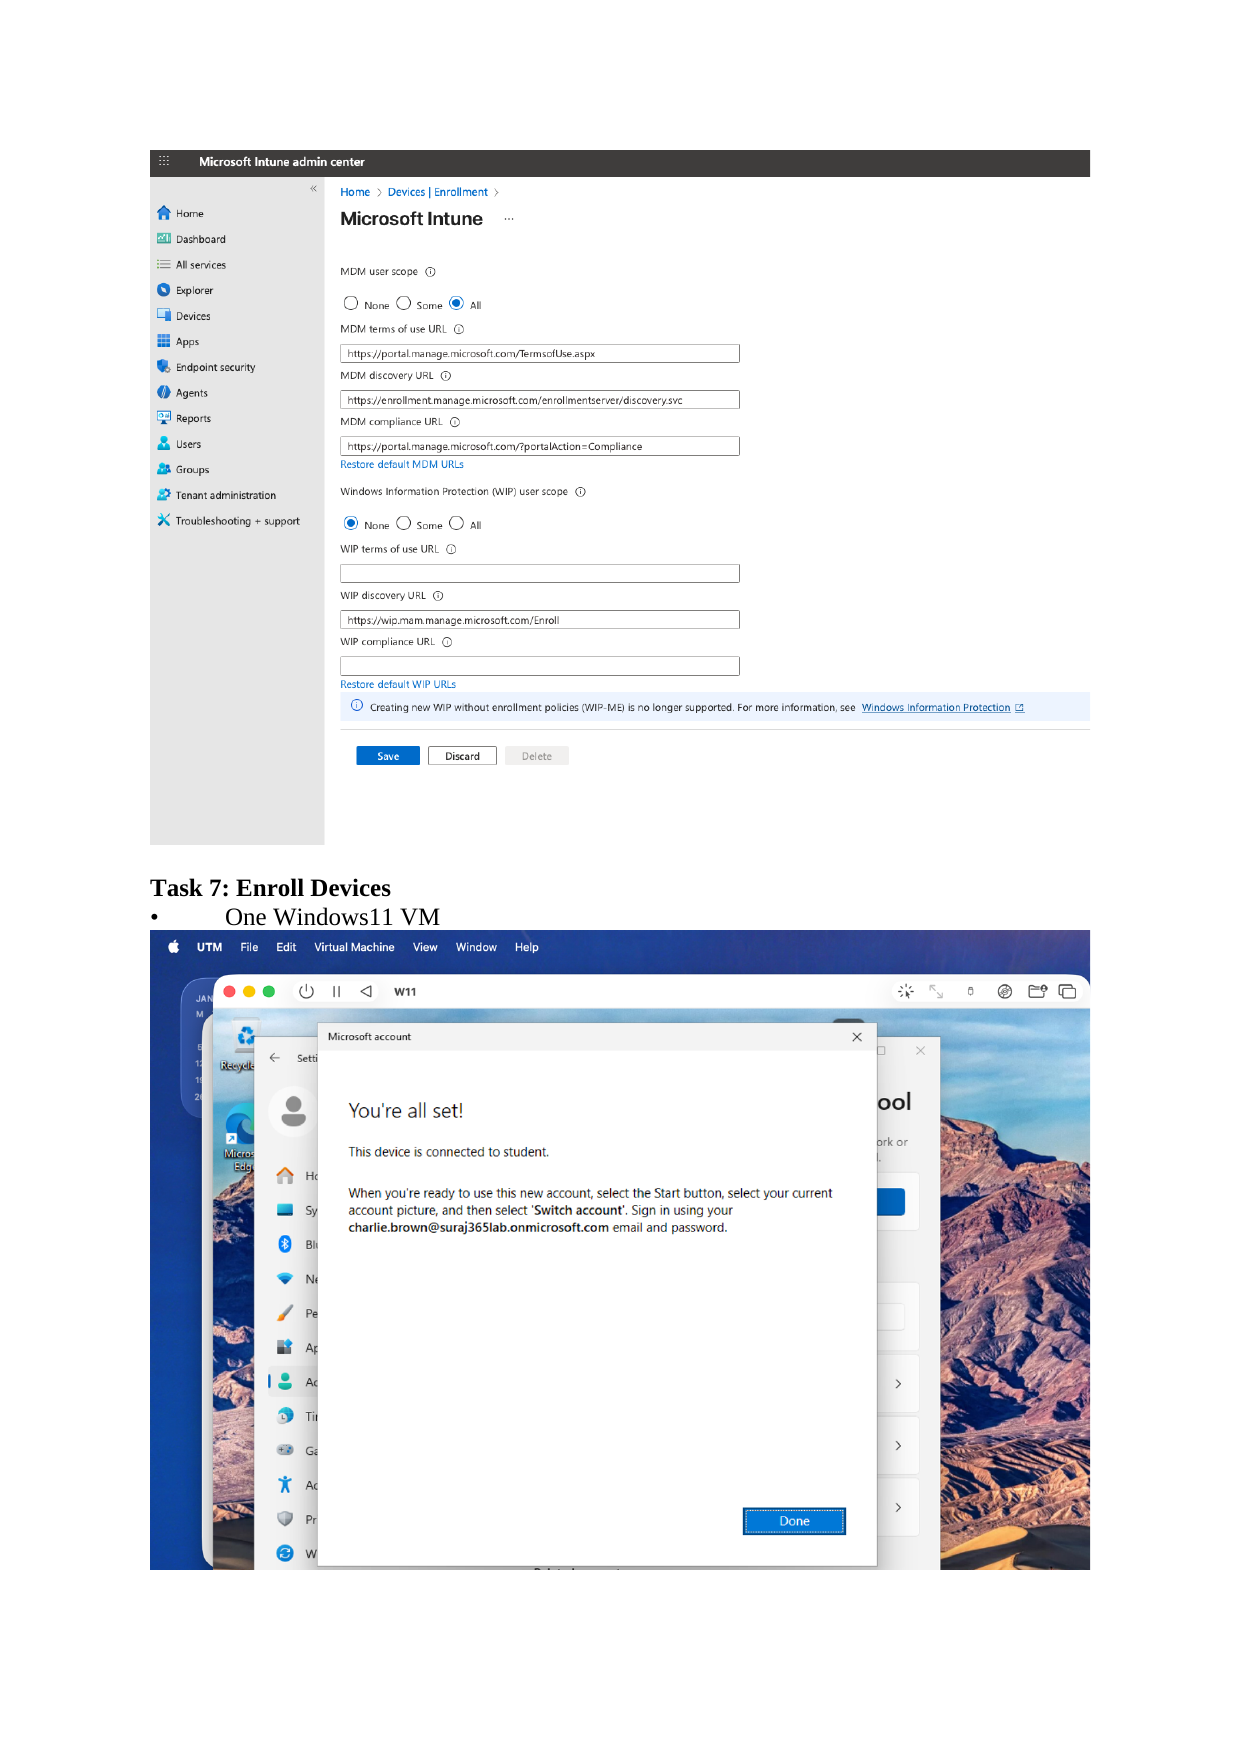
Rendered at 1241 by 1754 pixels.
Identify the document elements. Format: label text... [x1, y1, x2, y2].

picture [150, 930, 1091, 1570]
picture [150, 150, 1091, 845]
text Task 7: Enroll Devices [150, 873, 1090, 902]
list One Windows11 VM [150, 902, 1090, 930]
